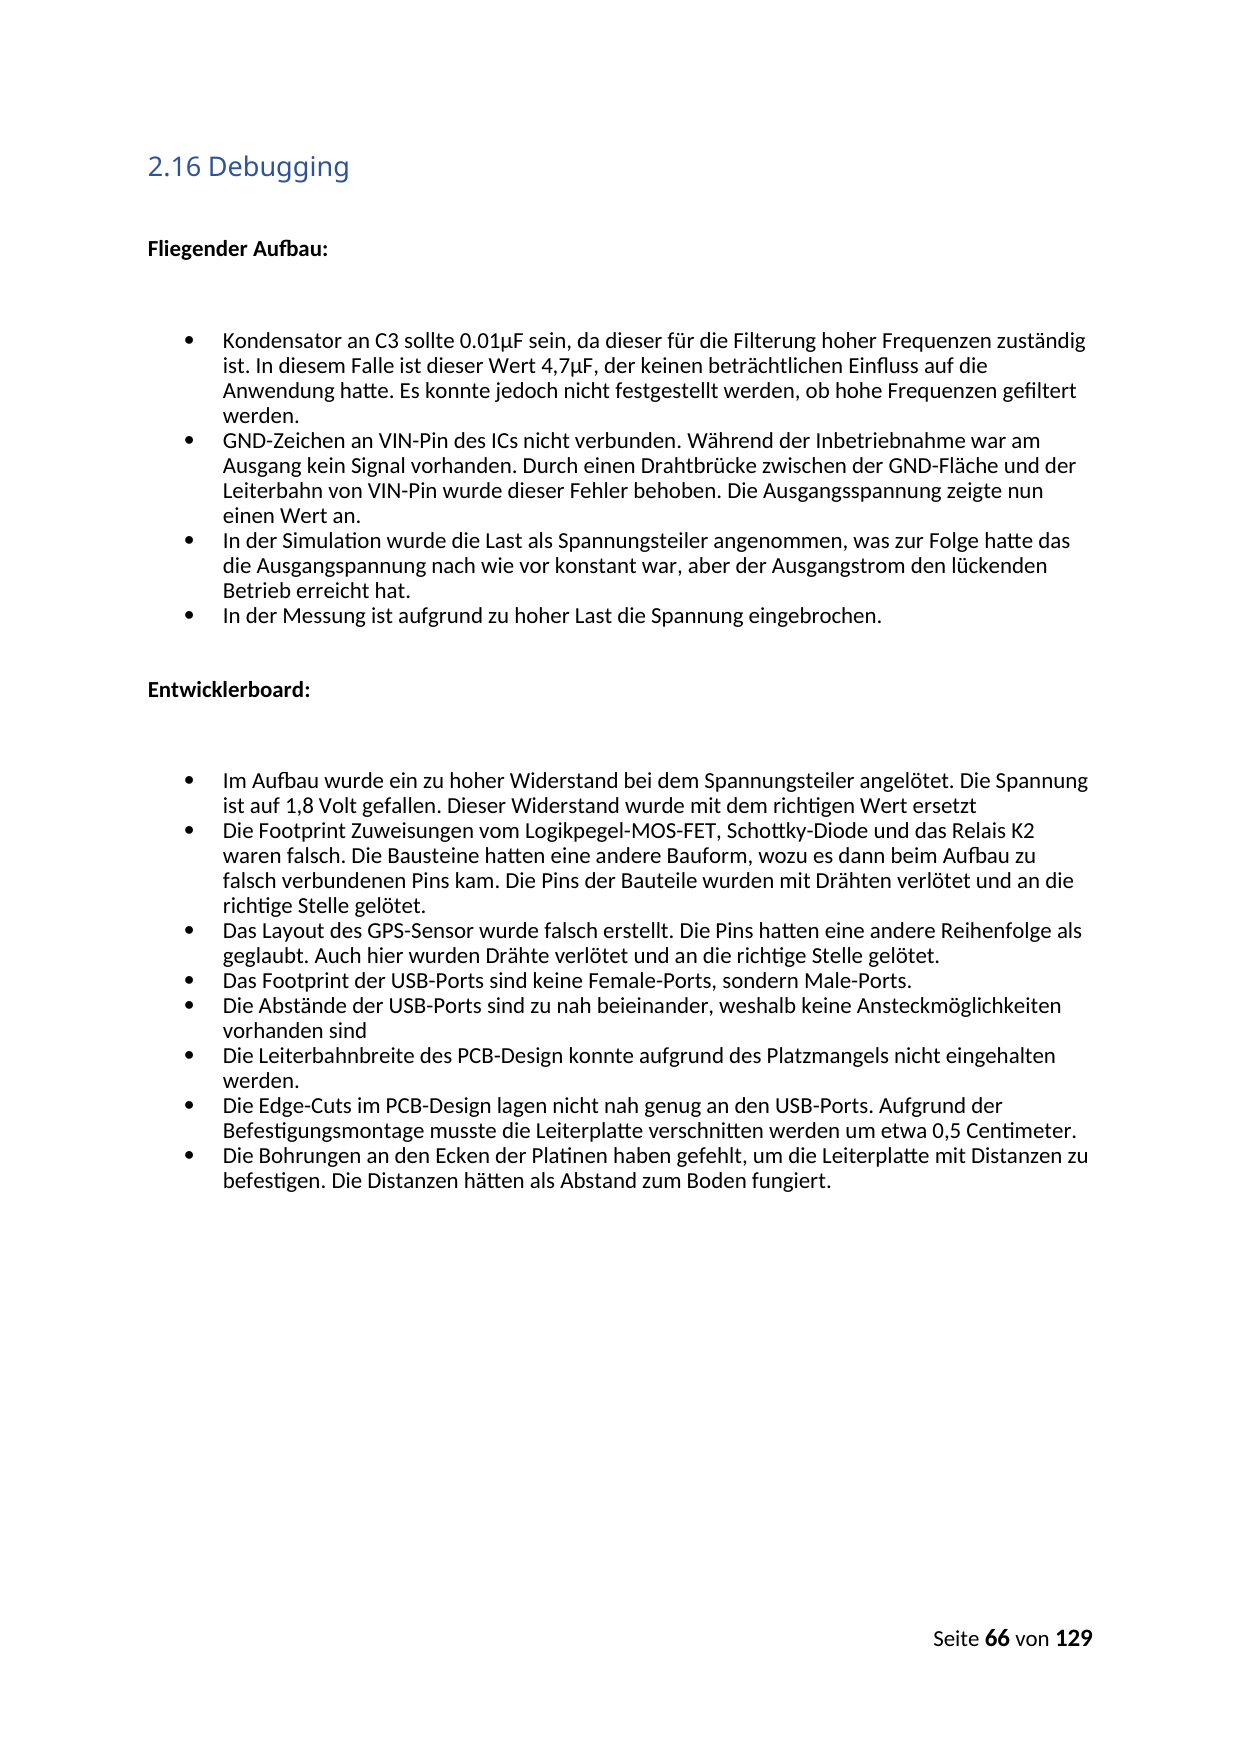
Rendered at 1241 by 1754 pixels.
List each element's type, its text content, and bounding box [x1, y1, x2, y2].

list Die Leiterbahnbreite des PCB-Design konnte aufgrund des Platzmangels nicht eingehalten werden. [185, 1044, 1093, 1094]
list Kondensator an C3 sollte 0.01µF sein, da dieser für die Filterung hoher Frequenzen zuständig ist. In diesem Falle ist dieser Wert 4,7µF, der keinen beträchtlichen Einfluss auf die Anwendung hatte. Es konnte jedoch nicht festgestellt werden, ob hohe Frequenzen gefiltert werden. [185, 328, 1093, 428]
list Die Bohrungen an den Ecken der Platinen haben gefehlt, um die Leiterplatte mit Distanzen zu befestigen. Die Distanzen hätten als Abstand zum Boden fungiert. [185, 1144, 1093, 1194]
list GND-Zeichen an VIN-Pin des ICs nicht verbunden. Während der Inbetriebnahme war am Ausgang kein Signal vorhanden. Durch einen Drahtbrücke zwischen der GND-Fläche und der Leiterbahn von VIN-Pin wurde dieser Fehler behoben. Die Ausgangsspannung zeigte nun einen Wert an. [185, 428, 1093, 528]
list In der Simulation wurde die Last als Spannungsteiler angenommen, was zur Folge hatte das die Ausgangspannung nach wie vor konstant war, aber der Ausgangstrom den lückenden Betrieb erreicht hat. [185, 528, 1093, 603]
list Das Layout des GPS-Sensor wurde falsch erstellt. Die Pins hatten eine andere Reihenfolge als geglaubt. Auch hier wurden Drähte verlötet und an die richtige Stelle gelötet. [185, 919, 1093, 969]
list Die Footprint Zuweisungen vom Logikpegel-MOS-FET, Schottky-Diode und das Relais K2 waren falsch. Die Bausteine hatten eine andere Bauform, wozu es dann beim Aufbau zu falsch verbundenen Pins kam. Die Pins der Bauteile wurden mit Drähten verlötet und an die richtige Stelle gelötet. [185, 819, 1093, 919]
list Die Edge-Cuts im PCB-Design lagen nicht nah genug an den USB-Ports. Aufgrund der Befestigungsmontage musste die Leiterplatte verschnitten werden um etwa 0,5 Centimeter. [185, 1094, 1093, 1144]
text Entwicklerboard: [148, 675, 1093, 703]
text Fliegender Aufbau: [148, 234, 1093, 262]
list In der Messung ist aufgrund zu hoher Last die Spannung eingebrochen. [185, 603, 1093, 628]
list Im Aufbau wurde ein zu hoher Widerstand bei dem Spannungsteiler angelötet. Die Spannung ist auf 1,8 Volt gefallen. Dieser Widerstand wurde mit dem richtigen Wert ersetzt [185, 769, 1093, 819]
list Das Footprint der USB-Ports sind keine Female-Ports, sondern Male-Ports. [185, 969, 1093, 994]
list Die Abstände der USB-Ports sind zu nah beieinander, weshalb keine Ansteckmöglichkeiten vorhanden sind [185, 994, 1093, 1044]
subtitle Debugging [148, 148, 1093, 184]
